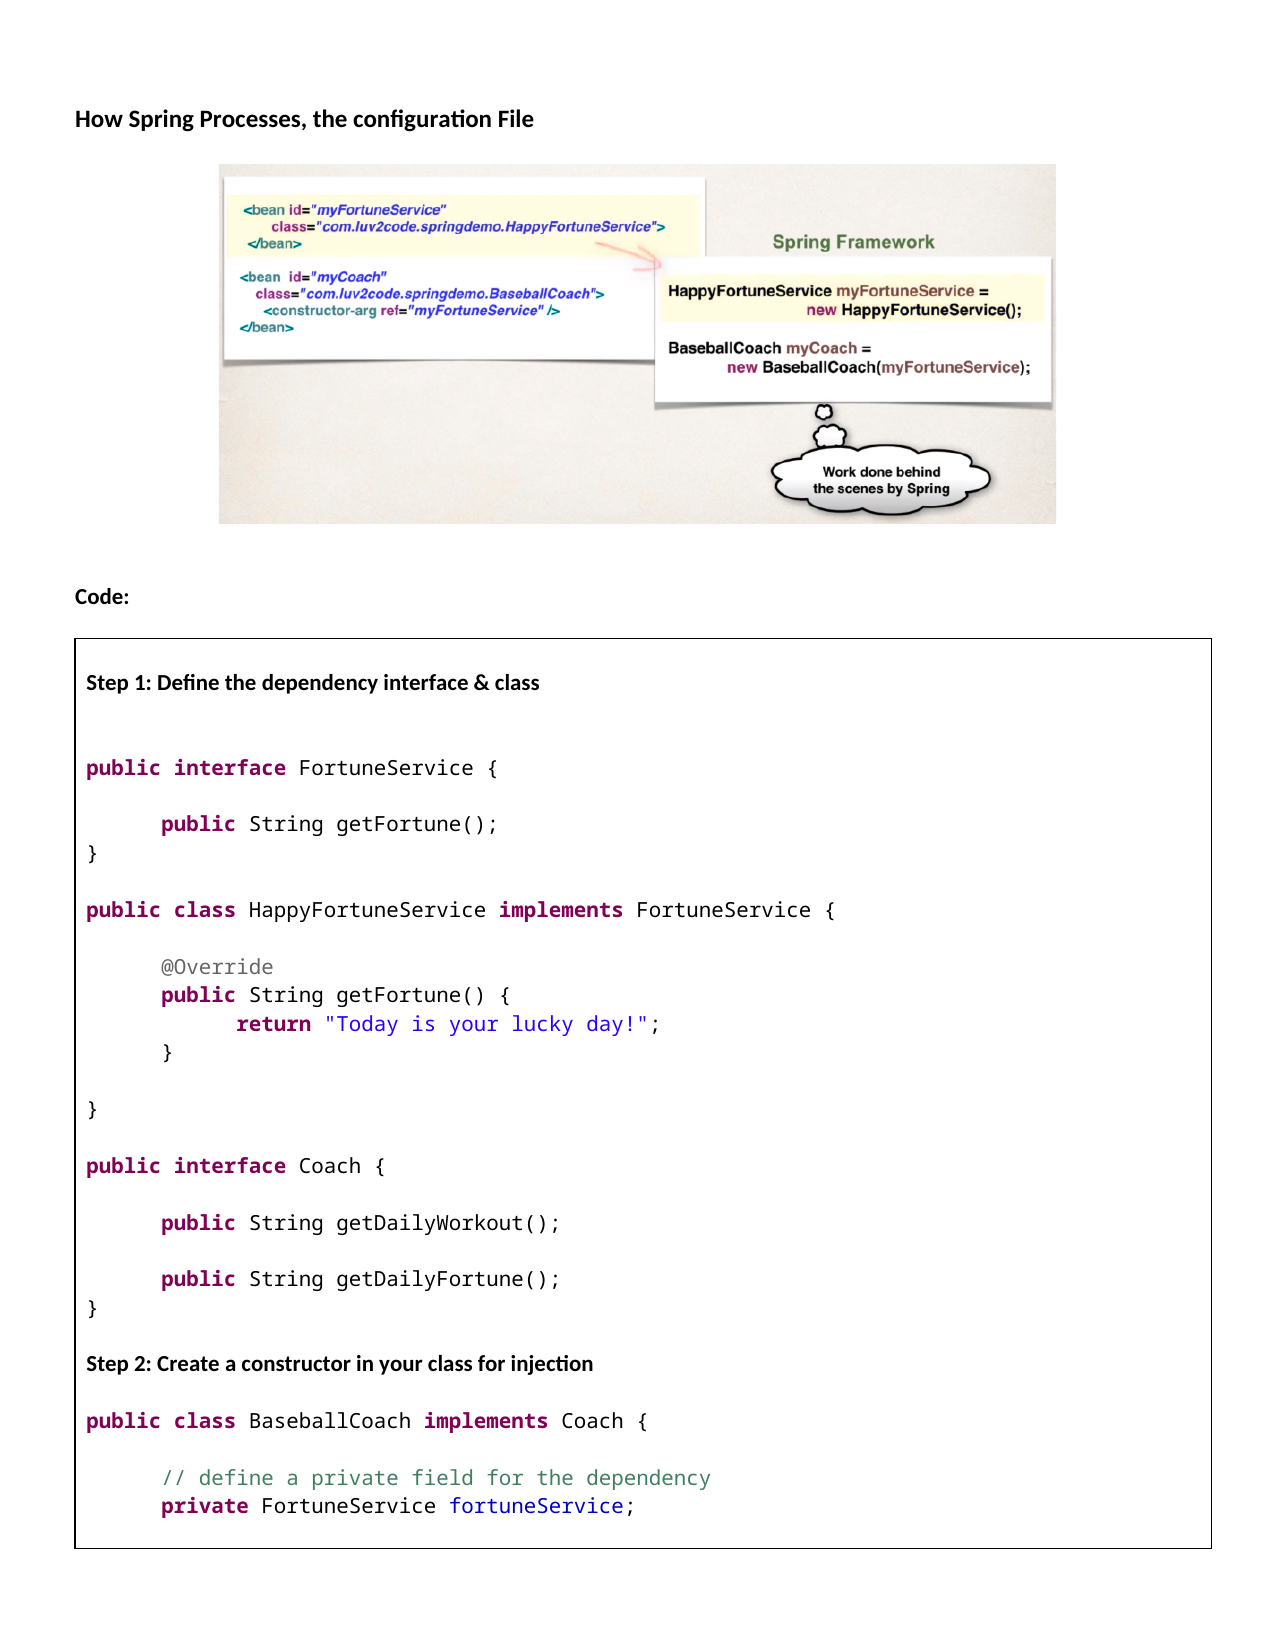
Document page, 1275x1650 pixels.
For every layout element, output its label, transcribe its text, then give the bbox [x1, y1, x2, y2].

picture [218, 164, 1057, 524]
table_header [76, 639, 1211, 1548]
text Code: [75, 582, 1200, 610]
text How Spring Processes, the configuration File [75, 103, 1200, 133]
